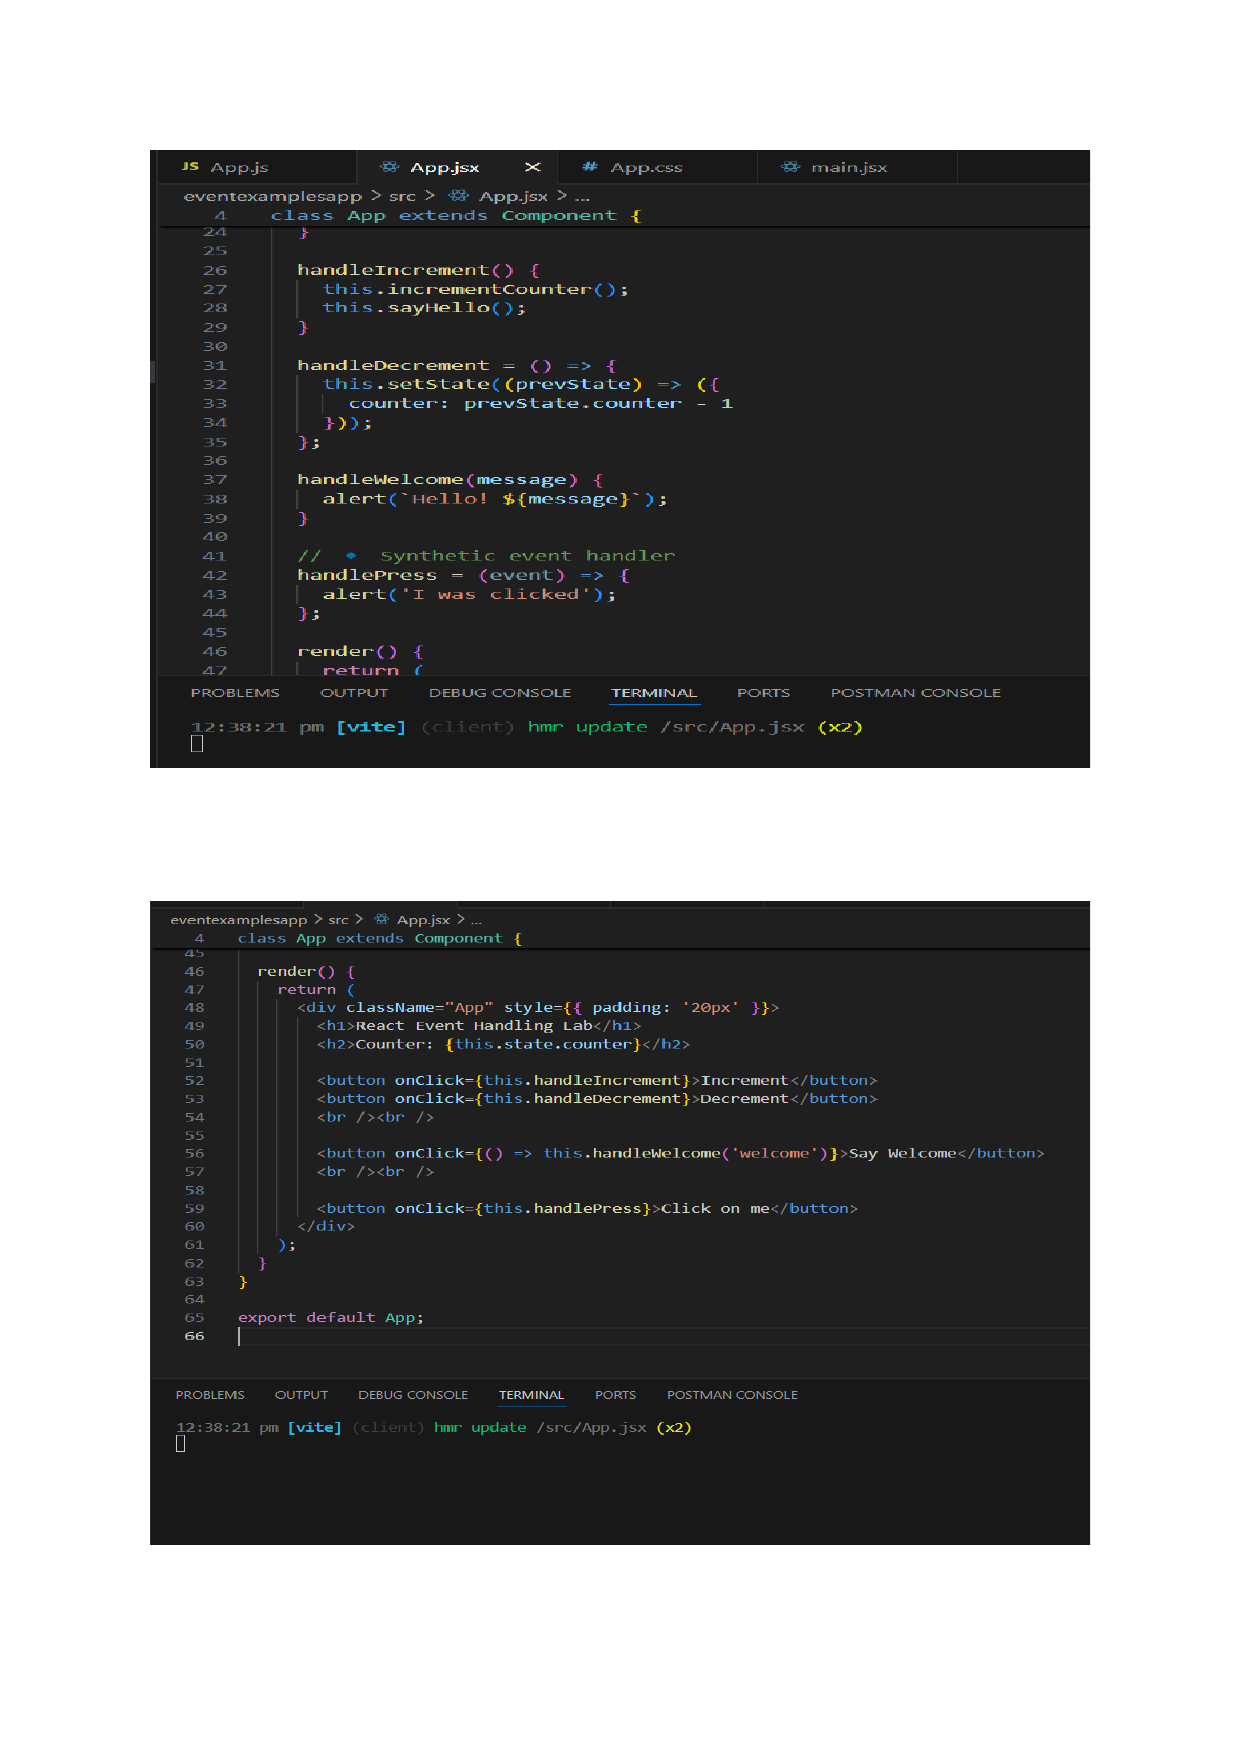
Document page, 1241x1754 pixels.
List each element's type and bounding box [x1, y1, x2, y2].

picture [150, 901, 1091, 1545]
picture [150, 150, 1091, 768]
